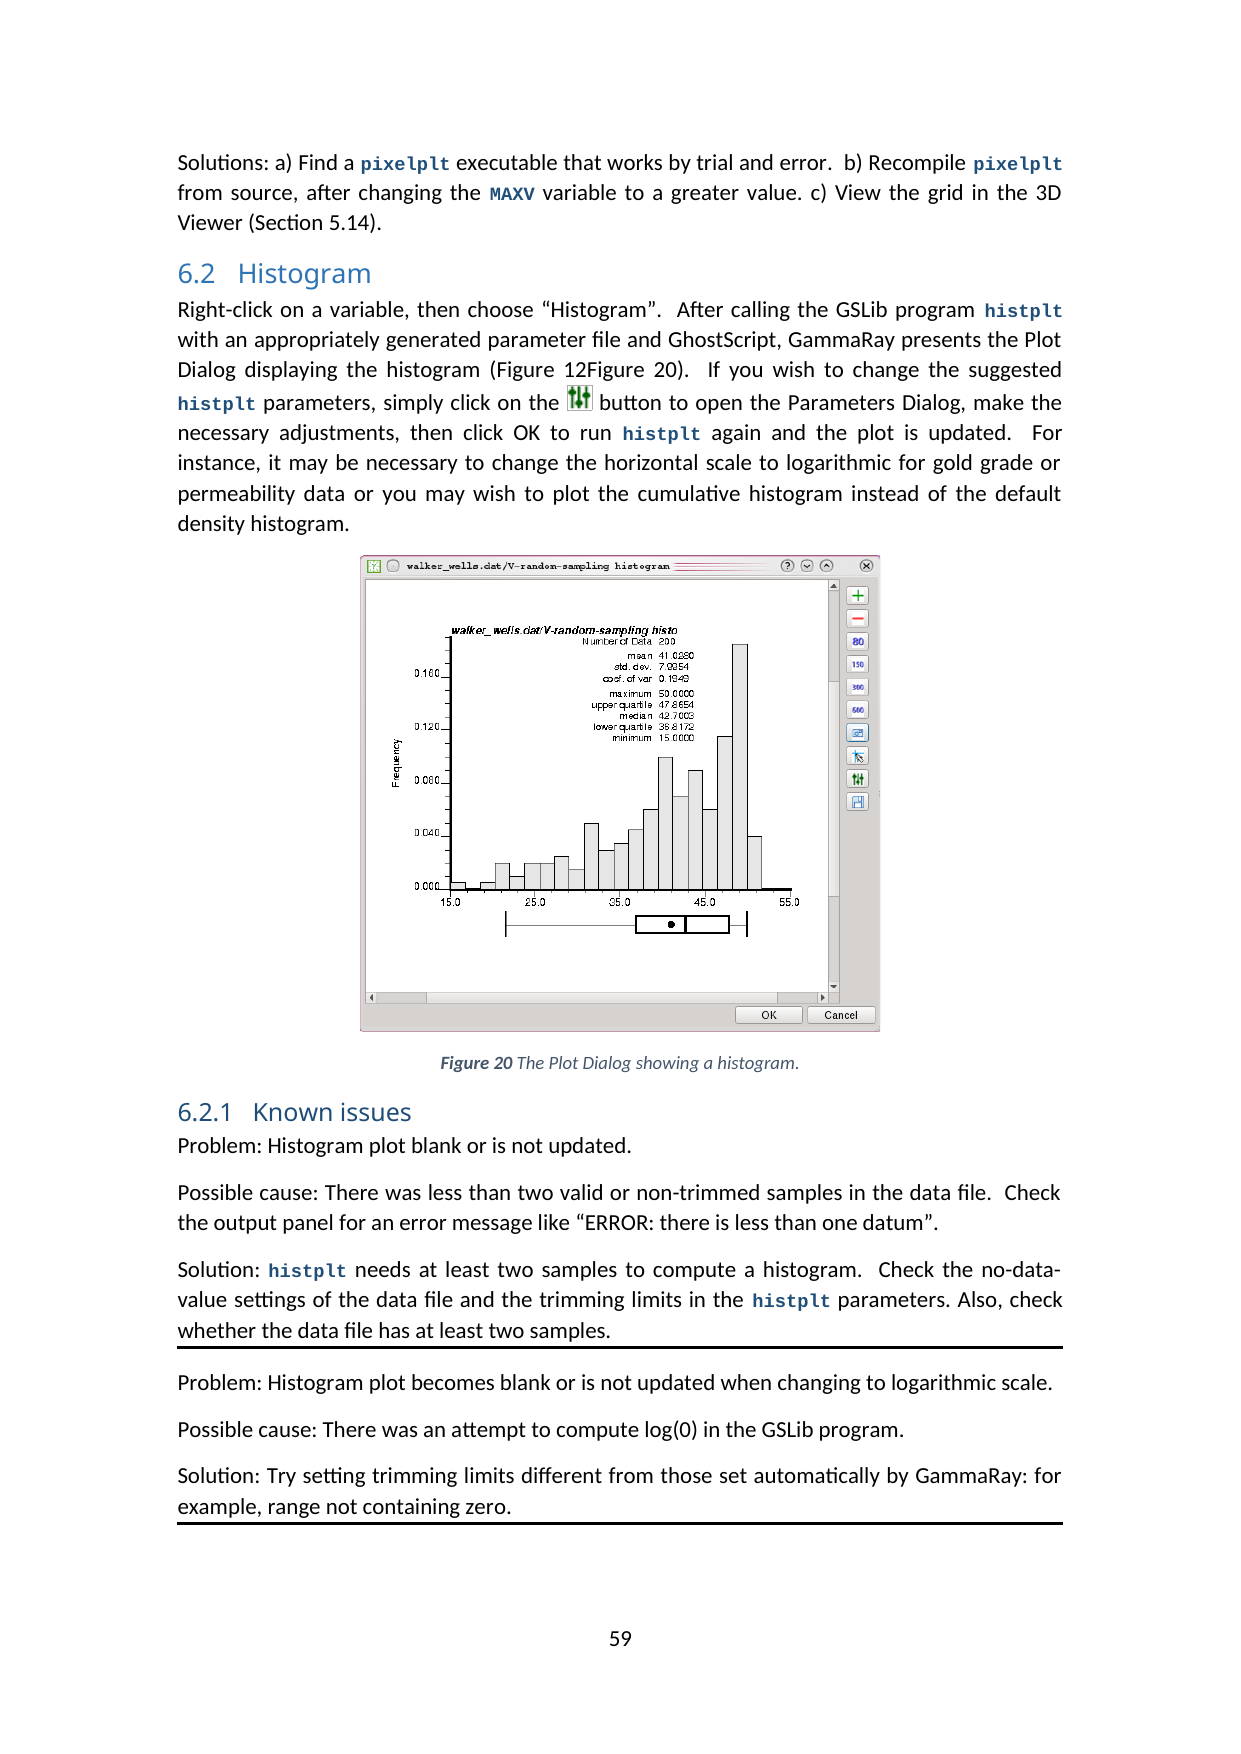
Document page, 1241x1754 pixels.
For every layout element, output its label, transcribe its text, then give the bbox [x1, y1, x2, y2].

text Right-click on a variable, then choose “Histogram”. After calling the GSLib program histplt with an appropriately generated parameter file and GhostScript, GammaRay presents the Plot Dialog displaying the histogram (Figure 12Figure 20). If you wish to change the suggested histplt parameters, simply click on the button to open the Parameters Dialog, make the necessary adjustments, then click OK to run histplt again and the plot is updated. For instance, it may be necessary to change the horizontal scale to logarithmic for gold grade or permeability data or you may wish to plot the cumulative histogram instead of the default density histogram. [177, 295, 1063, 537]
subtitle Known issues [177, 1095, 1063, 1129]
text Solution: Try setting trimming limits different from those set automatically by GammaRay: for example, range not containing zero. [177, 1462, 1063, 1522]
text Problem: Histogram plot becomes blank or is not updated when changing to logarithmic scale. [177, 1368, 1063, 1396]
text Problem: Histogram plot blank or is not updated. [177, 1131, 1063, 1159]
picture [360, 555, 881, 1032]
text Possible cause: There was an attempt to compute log(0) in the GSLib program. [177, 1415, 1063, 1443]
text Solutions: a) Find a pixelplt executable that works by trial and error. b) Recompile pixelplt from source, after changing the MAXV variable to a greater value. c) View the grid in the 3D Viewer (Section 5.14). [177, 148, 1063, 236]
text Figure 20 The Plot Dialog showing a histogram. [177, 1051, 1063, 1074]
text Solution: histplt needs at least two samples to compute a histogram. Check the no-data-value settings of the data file and the trimming limits in the histplt parameters. Also, check whether the data file has at least two samples. [177, 1255, 1063, 1346]
subtitle Histogram [177, 255, 1063, 292]
text Possible cause: There was less than two valid or non-trimmed samples in the data file. Check the output panel for an error message like “ERROR: there is less than one datum”. [177, 1178, 1063, 1237]
picture [568, 386, 592, 410]
